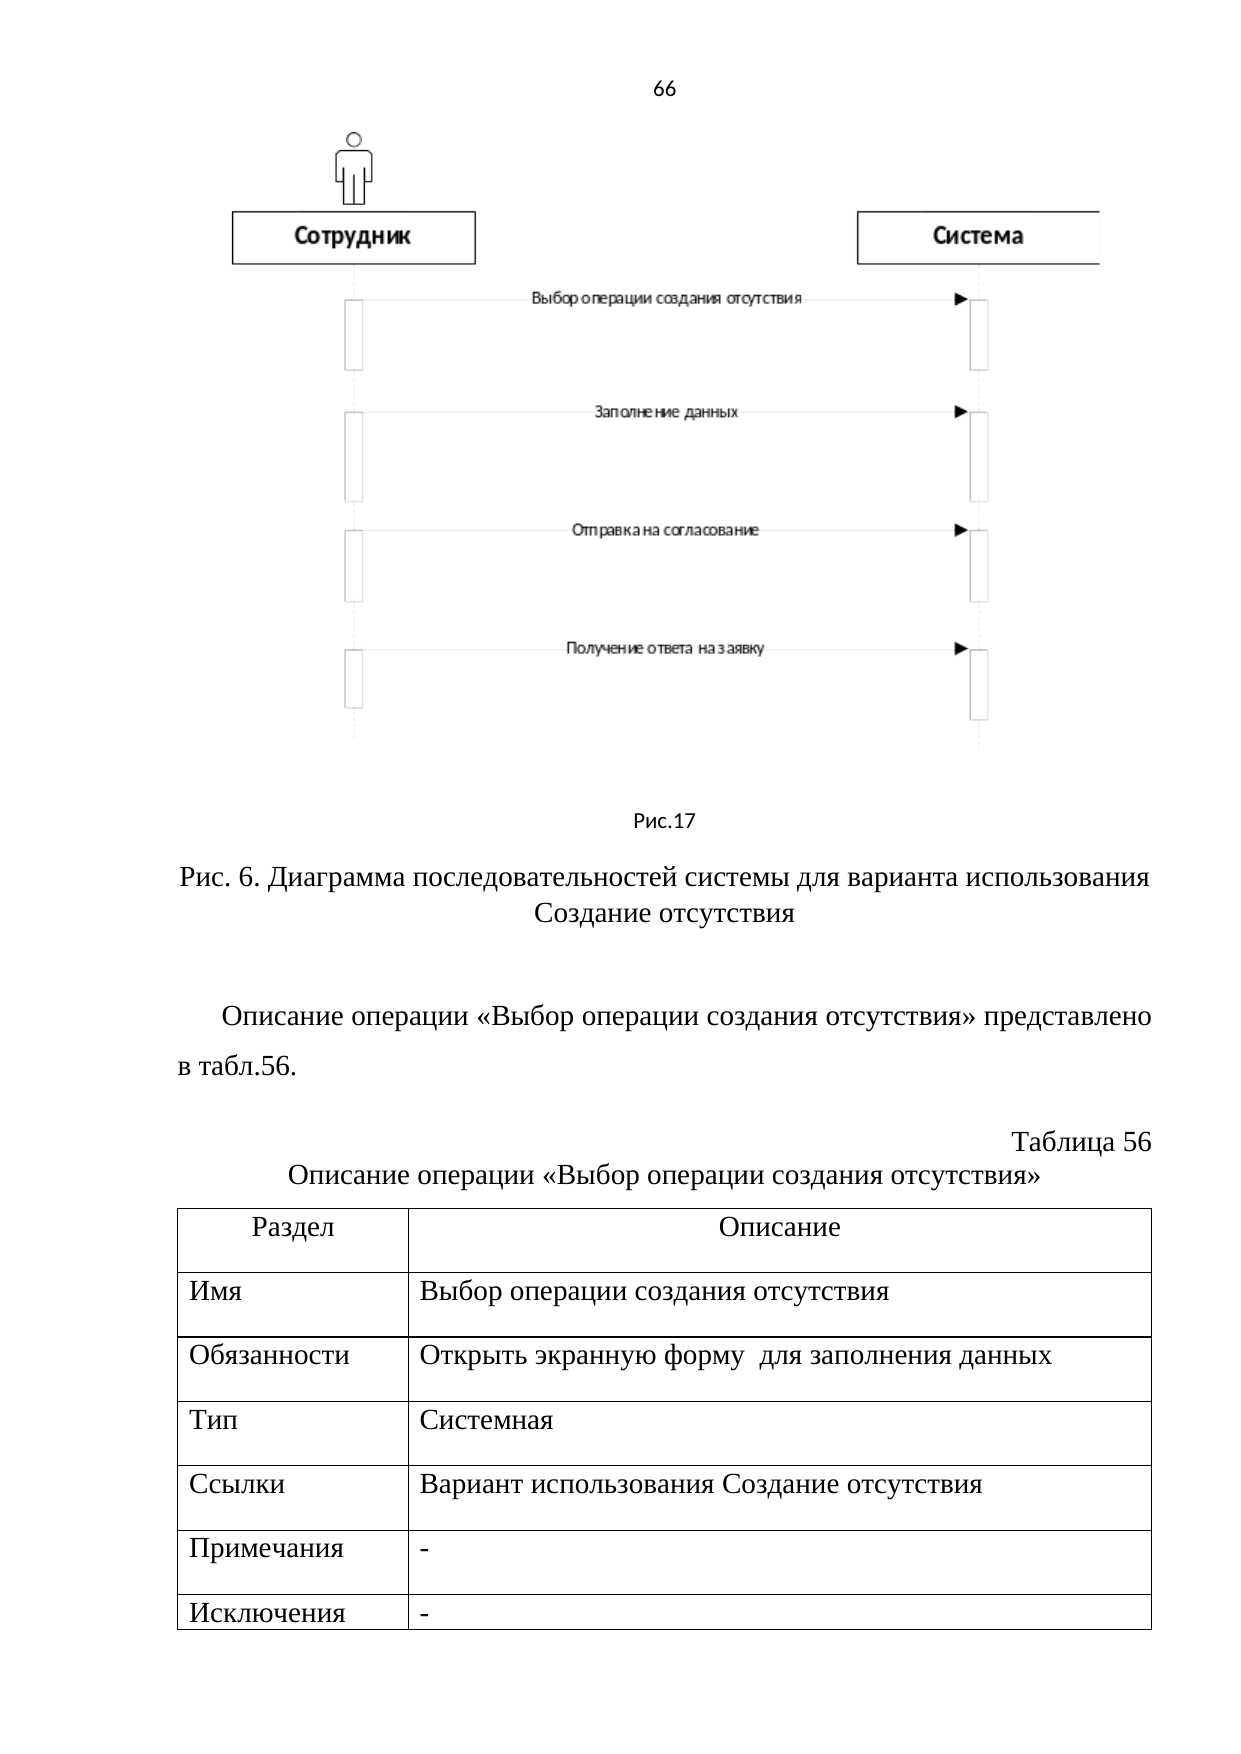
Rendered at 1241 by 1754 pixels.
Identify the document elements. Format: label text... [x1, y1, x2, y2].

table_cell Обязанности [178, 1338, 408, 1401]
table_cell Выбор операции создания отсутствия [409, 1273, 1151, 1336]
text Рис. 6. Диаграмма последовательностей системы для варианта использования Создание отсутствия [177, 859, 1152, 928]
table_cell Исключения [178, 1595, 408, 1628]
text Рис.17 [177, 806, 1152, 834]
table_header Описание [409, 1209, 1151, 1272]
table_cell - [409, 1595, 1151, 1628]
table_cell Открыть экранную форму для заполнения данных [409, 1338, 1151, 1401]
text Таблица 56 [177, 1124, 1152, 1157]
table_cell Примечания [178, 1531, 408, 1594]
table_cell - [409, 1531, 1151, 1594]
table_cell Тип [178, 1402, 408, 1465]
table_cell Имя [178, 1273, 408, 1336]
table_cell Ссылки [178, 1466, 408, 1529]
table_cell Системная [409, 1402, 1151, 1465]
text Описание операции «Выбор операции создания отсутствия» [177, 1157, 1152, 1191]
table_cell Вариант использования Создание отсутствия [409, 1466, 1151, 1529]
table_header Раздел [178, 1209, 408, 1272]
text Описание операции «Выбор операции создания отсутствия» представлено в табл.56. [177, 998, 1152, 1082]
